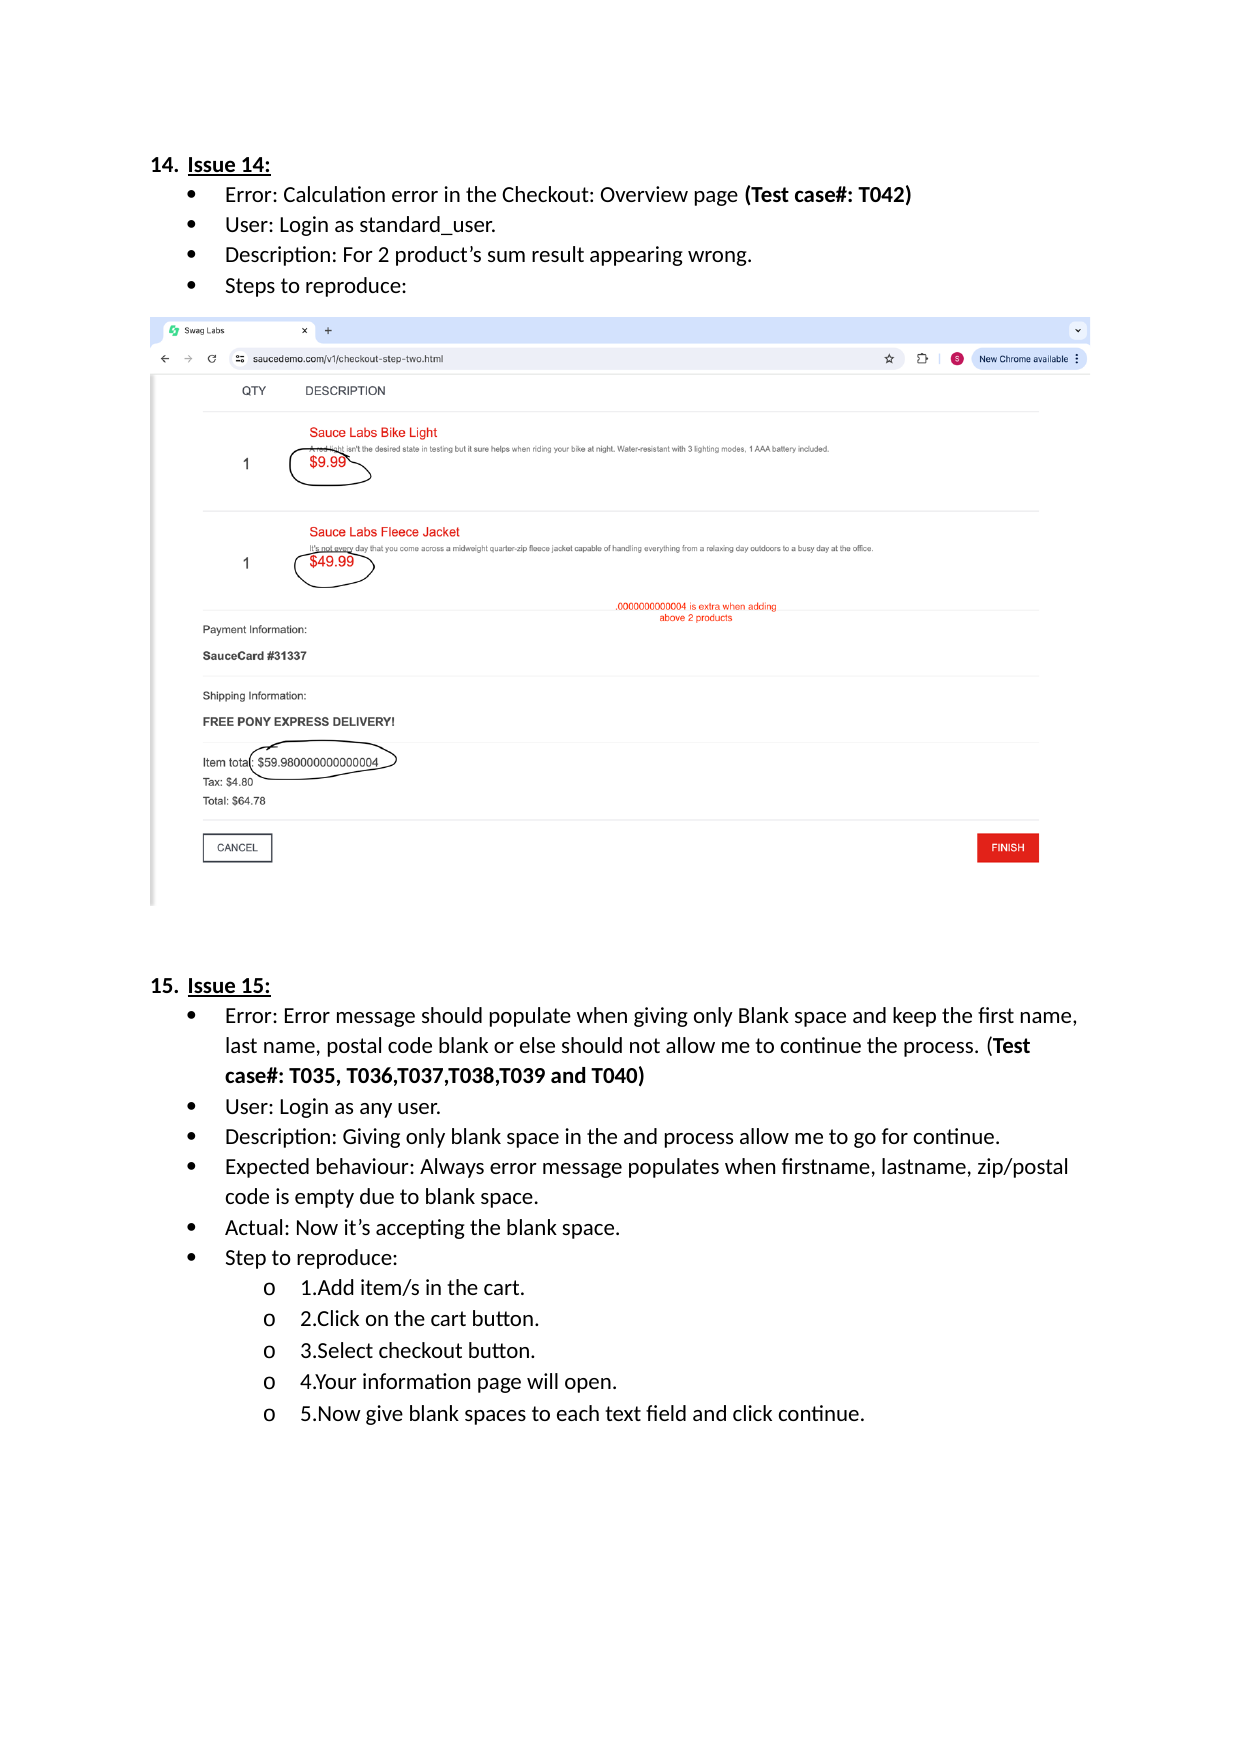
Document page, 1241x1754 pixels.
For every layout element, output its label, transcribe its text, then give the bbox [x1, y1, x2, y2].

list Error: Error message should populate when giving only Blank space and keep the first name, last name, postal code blank or else should not allow me to continue the process. (Test case#: T035, T036,T037,T038,T039 and T040) [187, 1001, 1090, 1090]
list Description: Giving only blank space in the and process allow me to go for continue. [187, 1122, 1090, 1150]
list Error: Calculation error in the Checkout: Overview page (Test case#: T042) [187, 180, 1090, 208]
list 2.Click on the cart button. [262, 1304, 1090, 1334]
list User: Login as any user. [187, 1092, 1090, 1120]
list Description: For 2 product’s sum result appearing wrong. [187, 241, 1090, 269]
list Issue 14: [150, 150, 1090, 178]
picture [150, 317, 1091, 906]
list Expected behaviour: Always error message populates when firstname, lastname, zip/postal code is empty due to blank space. [187, 1152, 1090, 1211]
list 5.Now give blank spaces to each text field and click continue. [262, 1399, 1090, 1428]
list 4.Your information page will open. [262, 1367, 1090, 1397]
list 3.Select checkout button. [262, 1336, 1090, 1365]
list Actual: Now it’s accepting the blank space. [187, 1213, 1090, 1241]
list Step to reproduce: [187, 1243, 1090, 1271]
list 1.Add item/s in the cart. [262, 1273, 1090, 1302]
list Steps to reproduce: [187, 271, 1090, 299]
list User: Login as standard_user. [187, 210, 1090, 238]
list Issue 15: [150, 971, 1090, 999]
